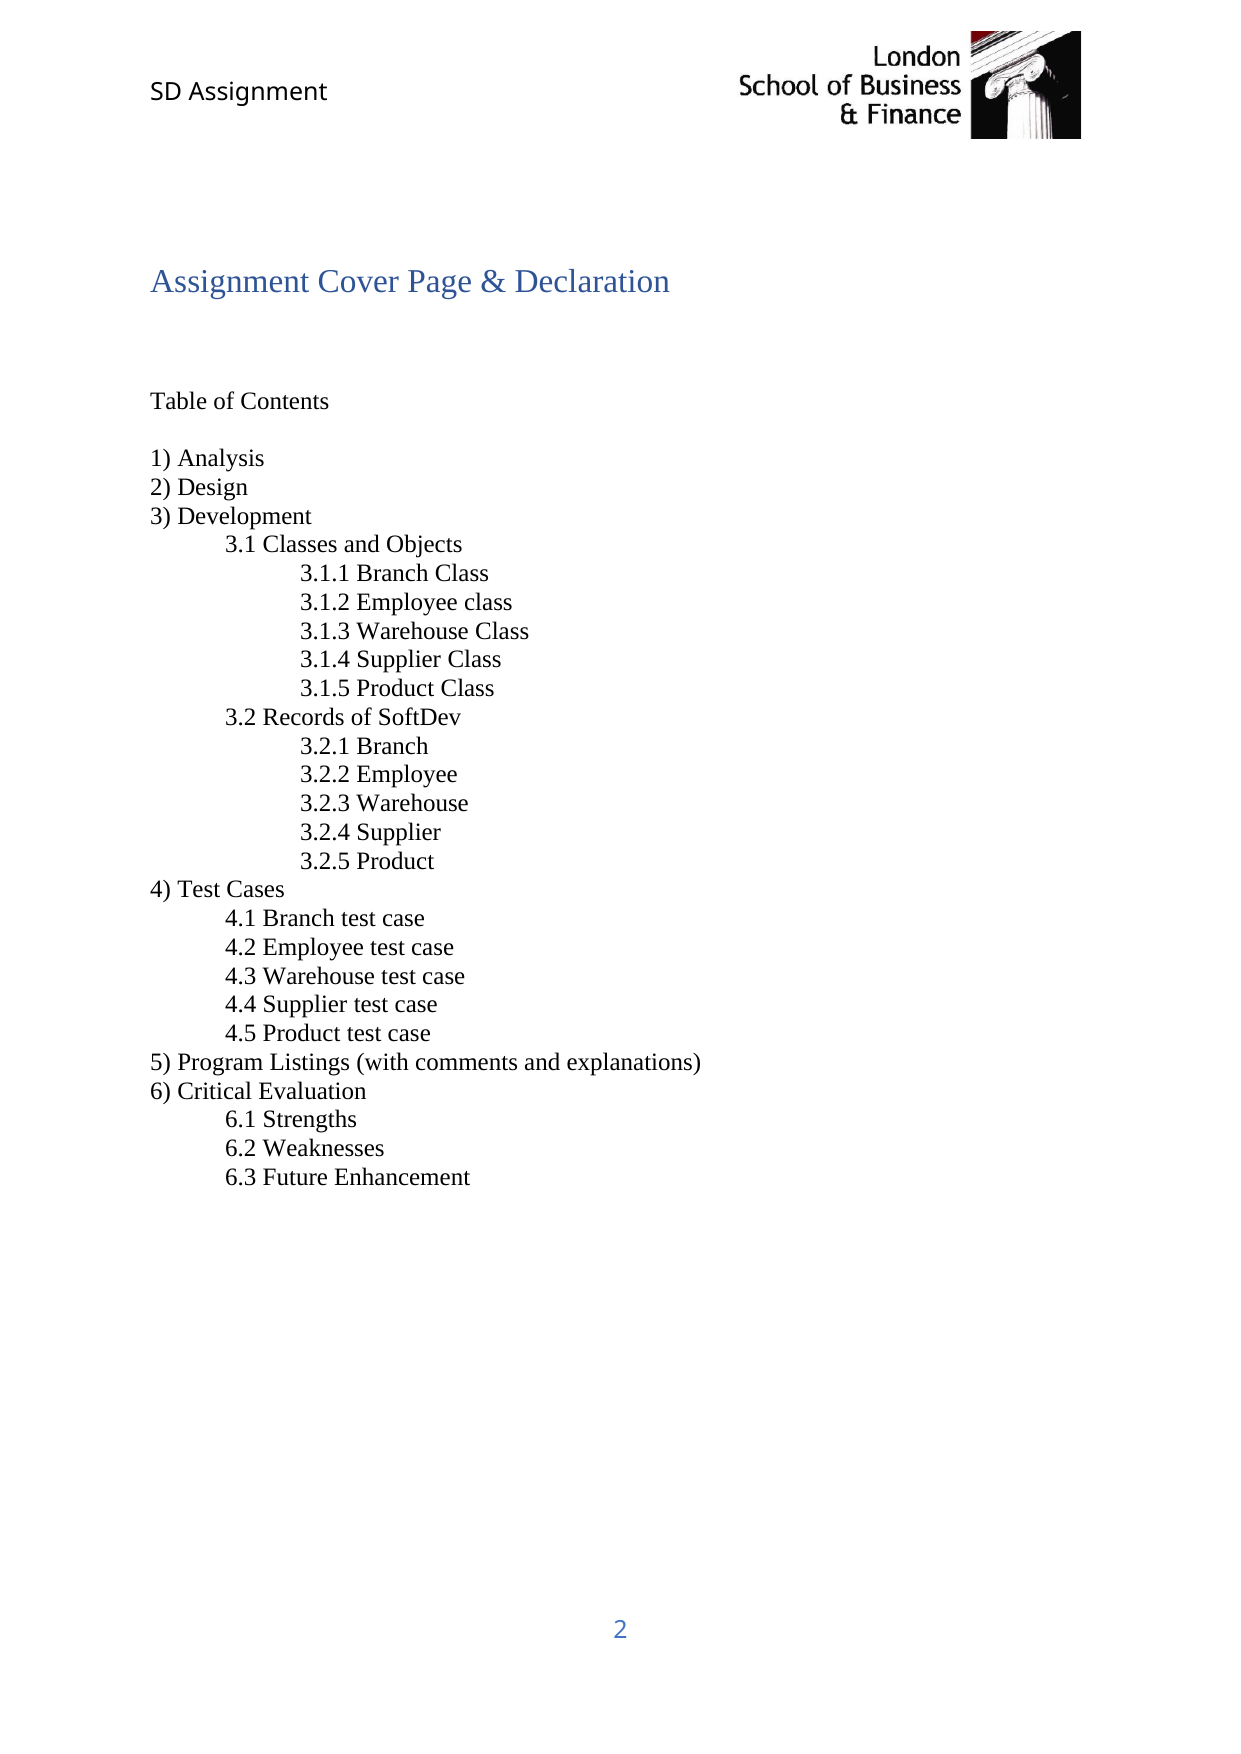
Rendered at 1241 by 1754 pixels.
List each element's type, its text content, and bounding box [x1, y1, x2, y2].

text 4) Test Cases [150, 874, 1090, 903]
text Table of Contents [150, 386, 1090, 414]
text 4.1 Branch test case [150, 903, 1090, 932]
text 1) Analysis [150, 443, 1090, 472]
text 3.1.4 Supplier Class [150, 644, 1090, 673]
subtitle Assignment Cover Page & Declaration [150, 261, 1090, 299]
text 3.2.3 Warehouse [150, 788, 1090, 817]
picture [733, 31, 1082, 141]
text 3.1 Classes and Objects [150, 529, 1090, 558]
text 3.1.3 Warehouse Class [150, 616, 1090, 644]
text 3.2.2 Employee [150, 759, 1090, 788]
text 6.1 Strengths [150, 1104, 1090, 1133]
text 4.5 Product test case [150, 1018, 1090, 1047]
text 3.2.1 Branch [150, 731, 1090, 759]
text 5) Program Listings (with comments and explanations) [150, 1047, 1090, 1076]
text 6) Critical Evaluation [150, 1076, 1090, 1104]
text 2) Design [150, 472, 1090, 501]
text 3.2 Records of SoftDev [150, 702, 1090, 731]
text 6.2 Weaknesses [150, 1133, 1090, 1162]
text 4.3 Warehouse test case [150, 961, 1090, 989]
text 4.4 Supplier test case [150, 989, 1090, 1018]
text 4.2 Employee test case [150, 932, 1090, 961]
text 3.1.5 Product Class [150, 673, 1090, 702]
text 6.3 Future Enhancement [150, 1162, 1090, 1191]
text 3.1.2 Employee class [150, 587, 1090, 616]
text 3.2.5 Product [150, 846, 1090, 874]
text 3) Development [150, 501, 1090, 529]
text 3.2.4 Supplier [150, 817, 1090, 846]
text 3.1.1 Branch Class [150, 558, 1090, 587]
